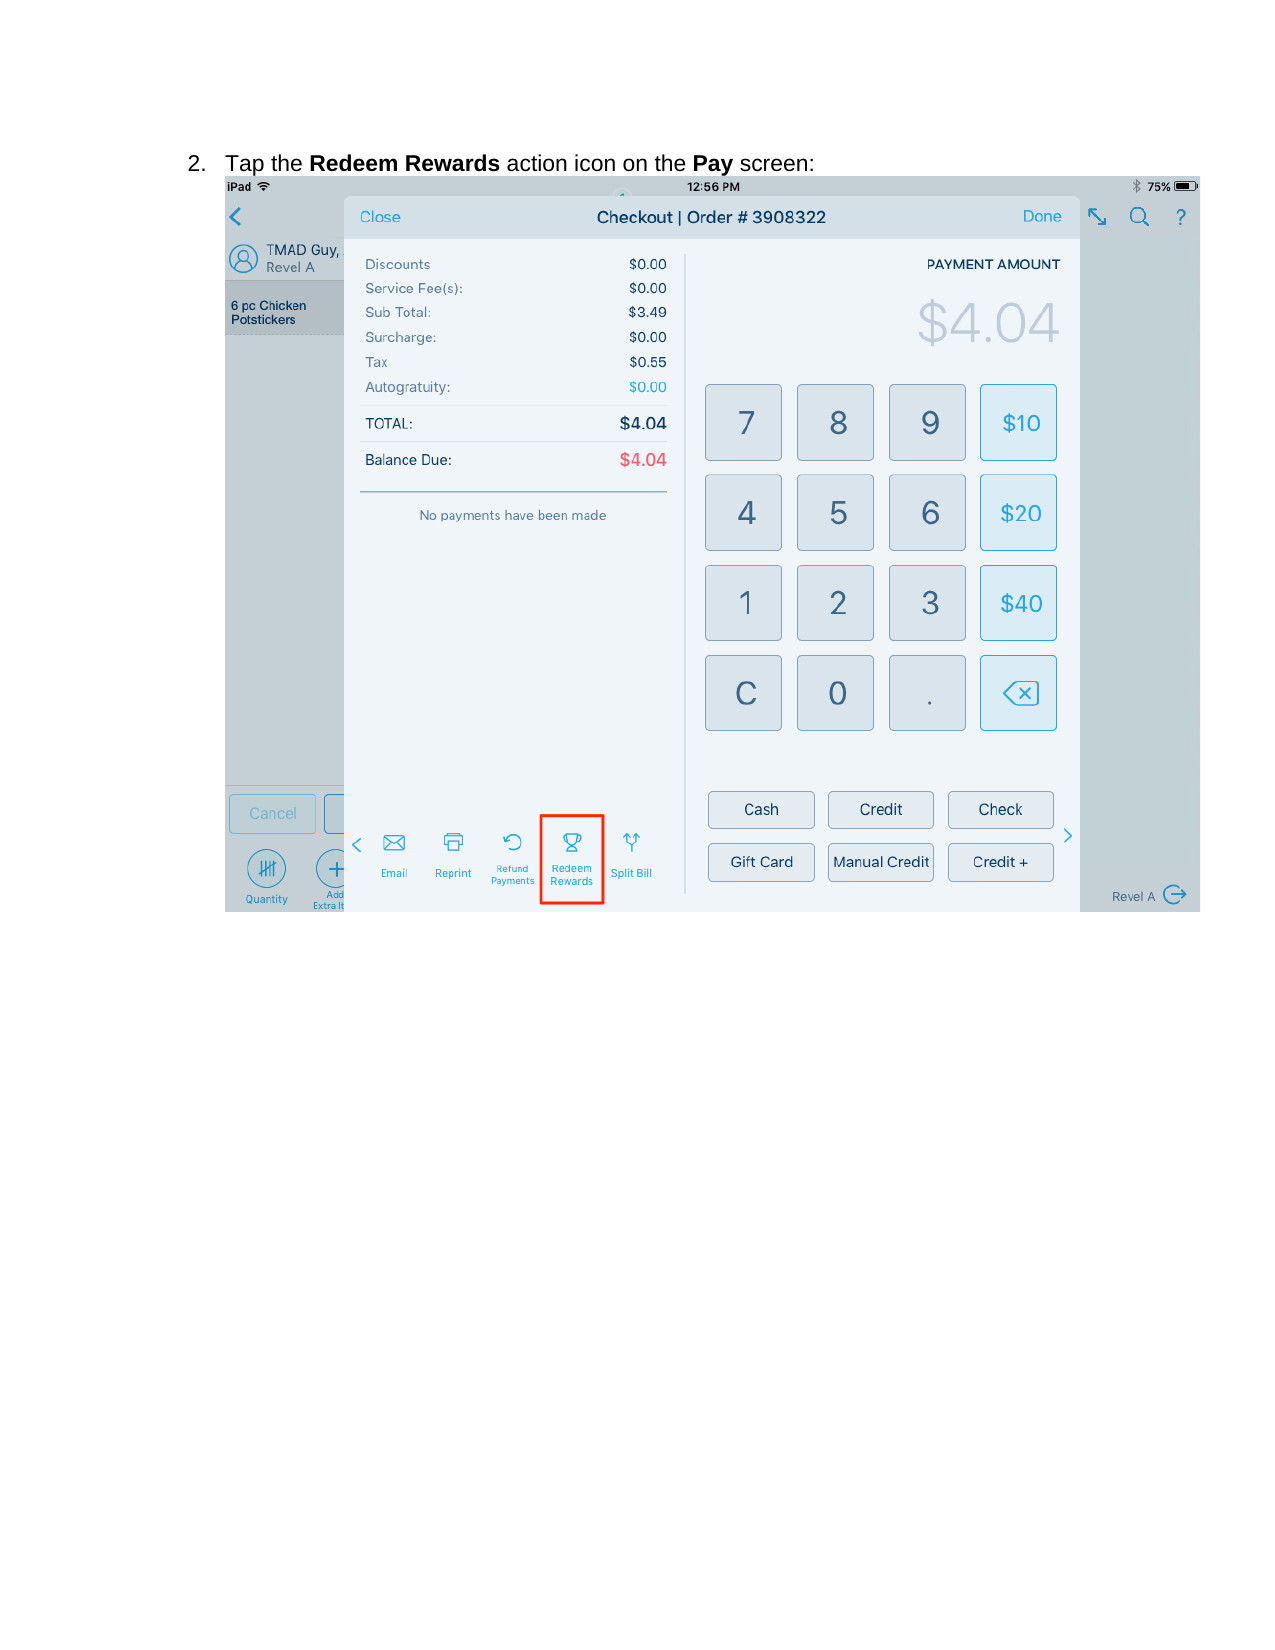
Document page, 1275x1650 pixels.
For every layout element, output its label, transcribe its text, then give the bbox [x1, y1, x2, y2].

picture [225, 176, 1200, 912]
